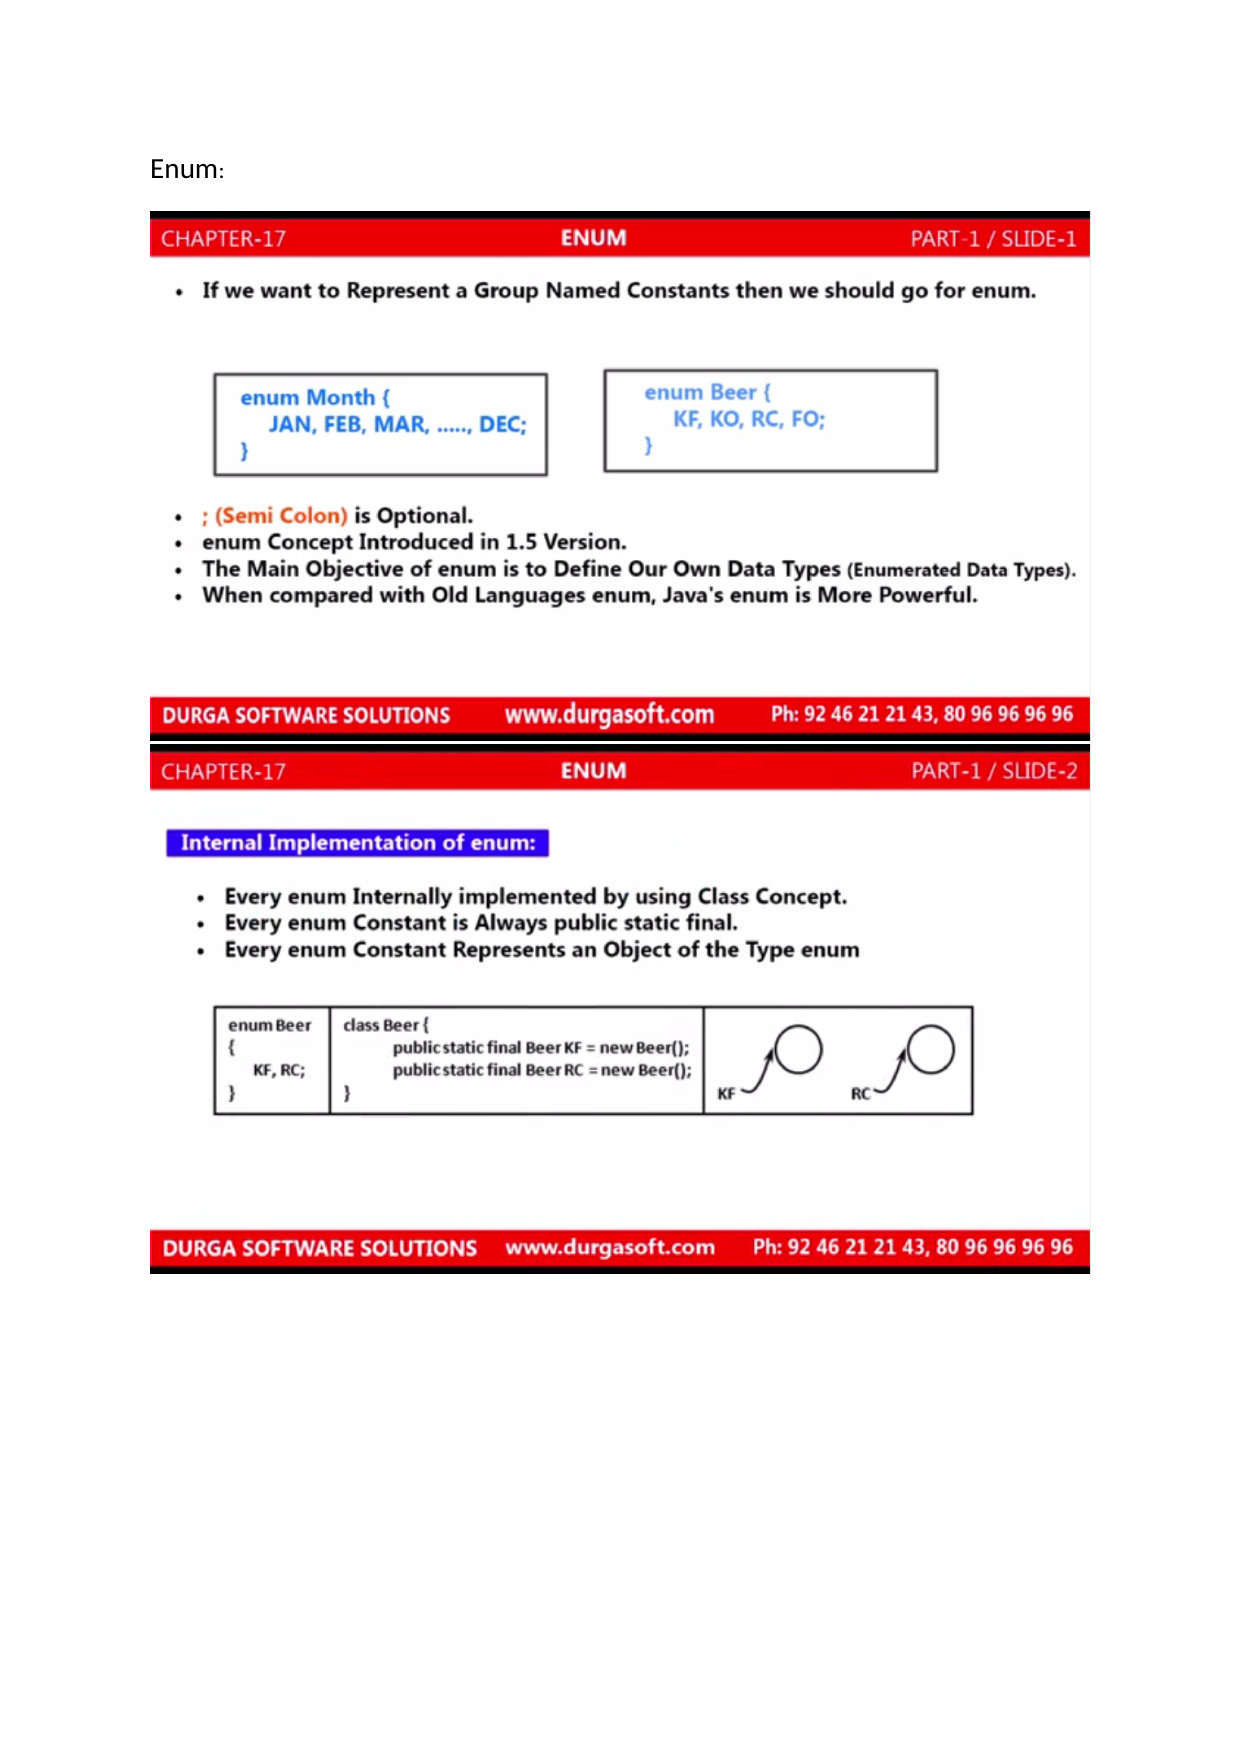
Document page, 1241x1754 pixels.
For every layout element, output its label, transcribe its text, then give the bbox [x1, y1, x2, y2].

text Enum: [150, 150, 1090, 186]
picture [150, 211, 1091, 741]
picture [150, 744, 1091, 1274]
